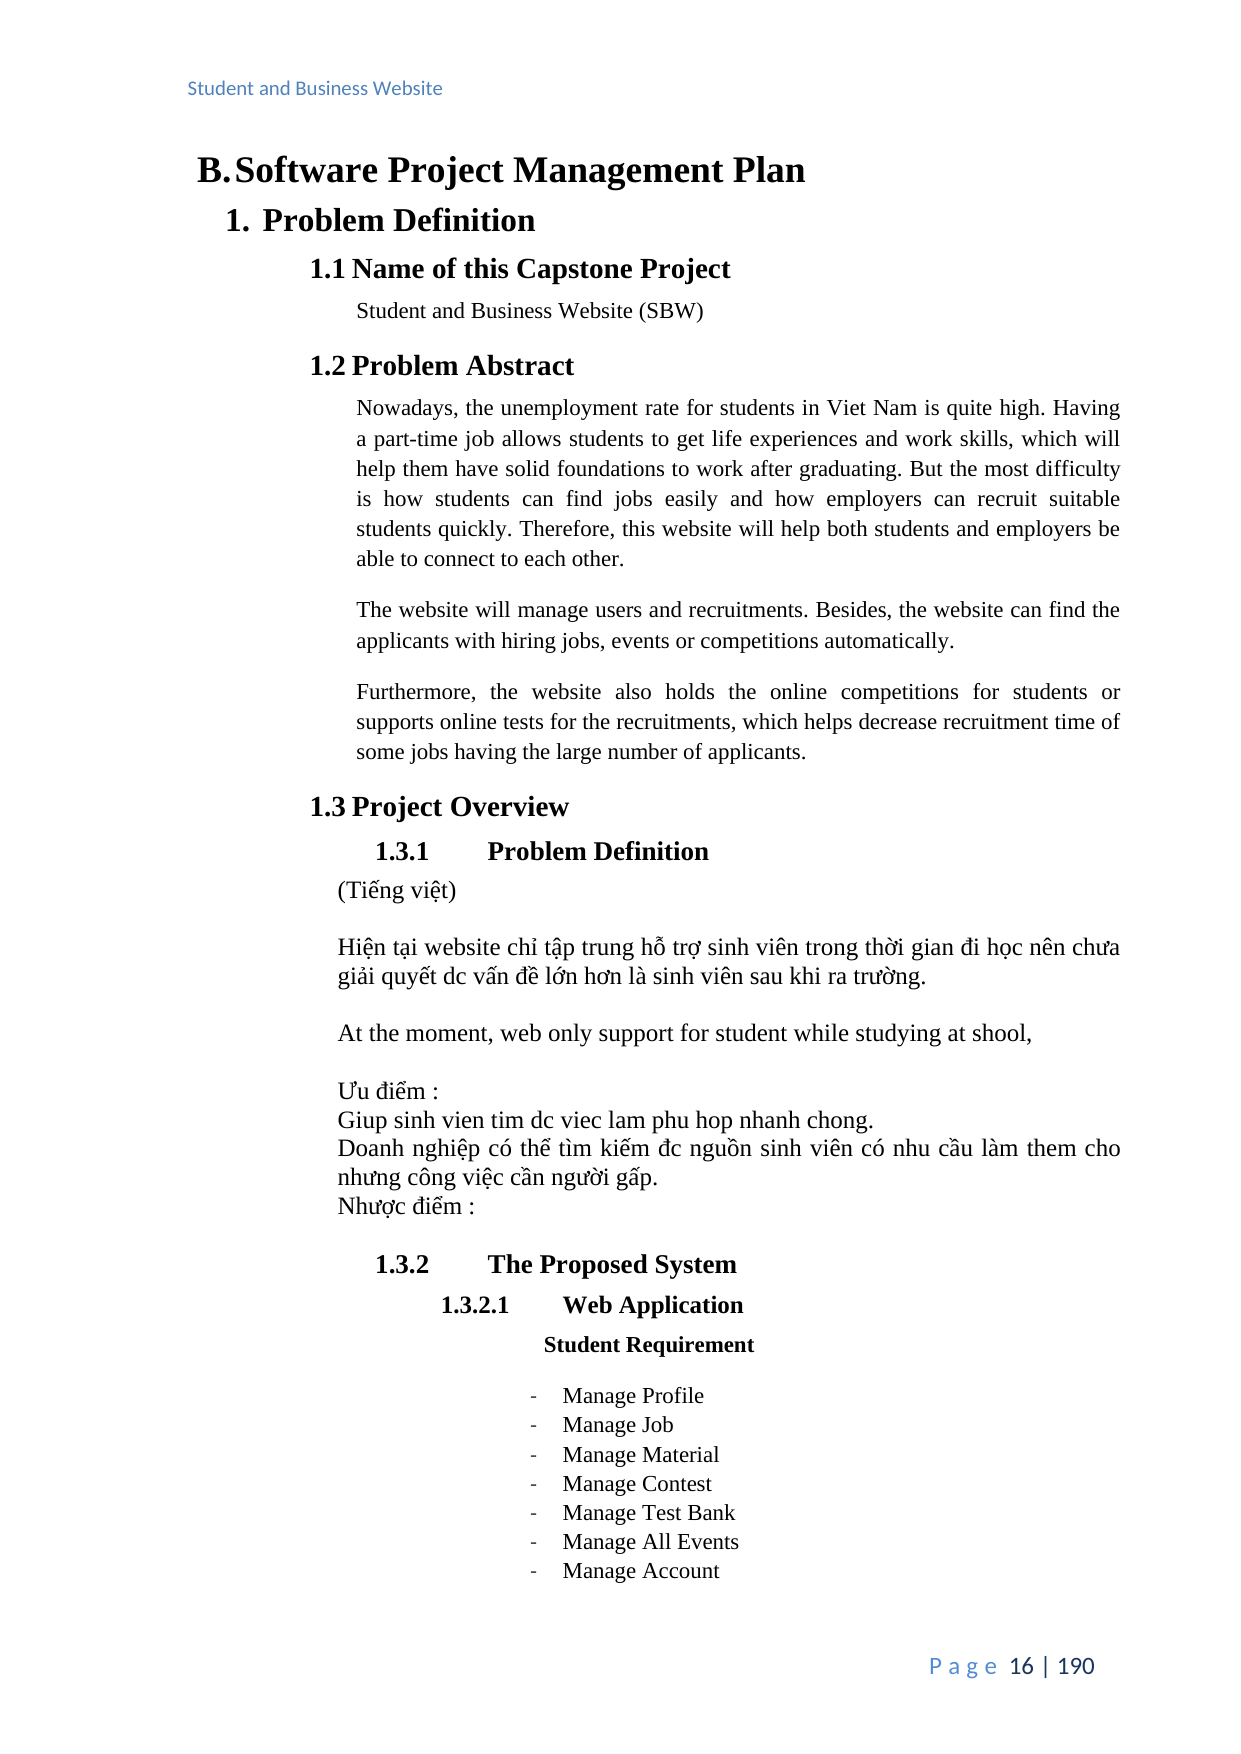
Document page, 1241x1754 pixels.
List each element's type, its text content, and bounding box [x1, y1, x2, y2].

subtitle Web Application [441, 1290, 1122, 1319]
text Ưu điểm : [337, 1076, 1122, 1105]
text Furthermore, the website also holds the online competitions for students or supports online tests for the recruitments, which helps decrease recruitment time of some jobs having the large number of applicants. [356, 678, 1122, 764]
subtitle The Proposed System [375, 1248, 1122, 1280]
list Manage Contest [412, 1470, 1122, 1497]
text Student Requirement [469, 1331, 1122, 1358]
list Manage Job [412, 1412, 1122, 1439]
list Manage Test Bank [412, 1499, 1122, 1526]
text (Tiếng việt) [337, 875, 1122, 903]
subtitle Project Overview [309, 789, 1122, 823]
text Hiện tại website chỉ tập trung hỗ trợ sinh viên trong thời gian đi học nên chưa giải quyết dc vấn đề lớn hơn là sinh viên sau khi ra trường. [337, 932, 1122, 990]
list Manage All Events [412, 1528, 1122, 1555]
subtitle Problem Definition [225, 201, 1122, 239]
text Doanh nghiệp có thể tìm kiếm đc nguồn sinh viên có nhu cầu làm them cho nhưng công việc cần người gấp. [337, 1133, 1122, 1191]
text Student and Business Website (SBW) [356, 297, 1122, 324]
text Giup sinh vien tim dc viec lam phu hop nhanh chong. [337, 1105, 1122, 1133]
subtitle Problem Abstract [309, 348, 1122, 382]
text At the moment, web only support for student while studying at shool, [337, 1018, 1122, 1047]
subtitle Name of this Capstone Project [309, 251, 1122, 285]
list Manage Material [412, 1441, 1122, 1468]
subtitle Software Project Management Plan [197, 147, 1122, 190]
text Nhược điểm : [337, 1191, 1122, 1220]
list Manage Account [412, 1557, 1122, 1584]
list Manage Profile [412, 1382, 1122, 1409]
text The website will manage users and recruitments. Besides, the website can find the applicants with hiring jobs, events or competitions automatically. [356, 597, 1122, 653]
subtitle Problem Definition [375, 835, 1122, 866]
text Nowadays, the unemployment rate for students in Viet Nam is quite high. Having a part-time job allows students to get life experiences and work skills, which will help them have solid foundations to work after graduating. But the most difficulty is how students can find jobs easily and how employers can recruit suitable students quickly. Therefore, this website will help both students and employers be able to connect to each other. [356, 394, 1122, 572]
